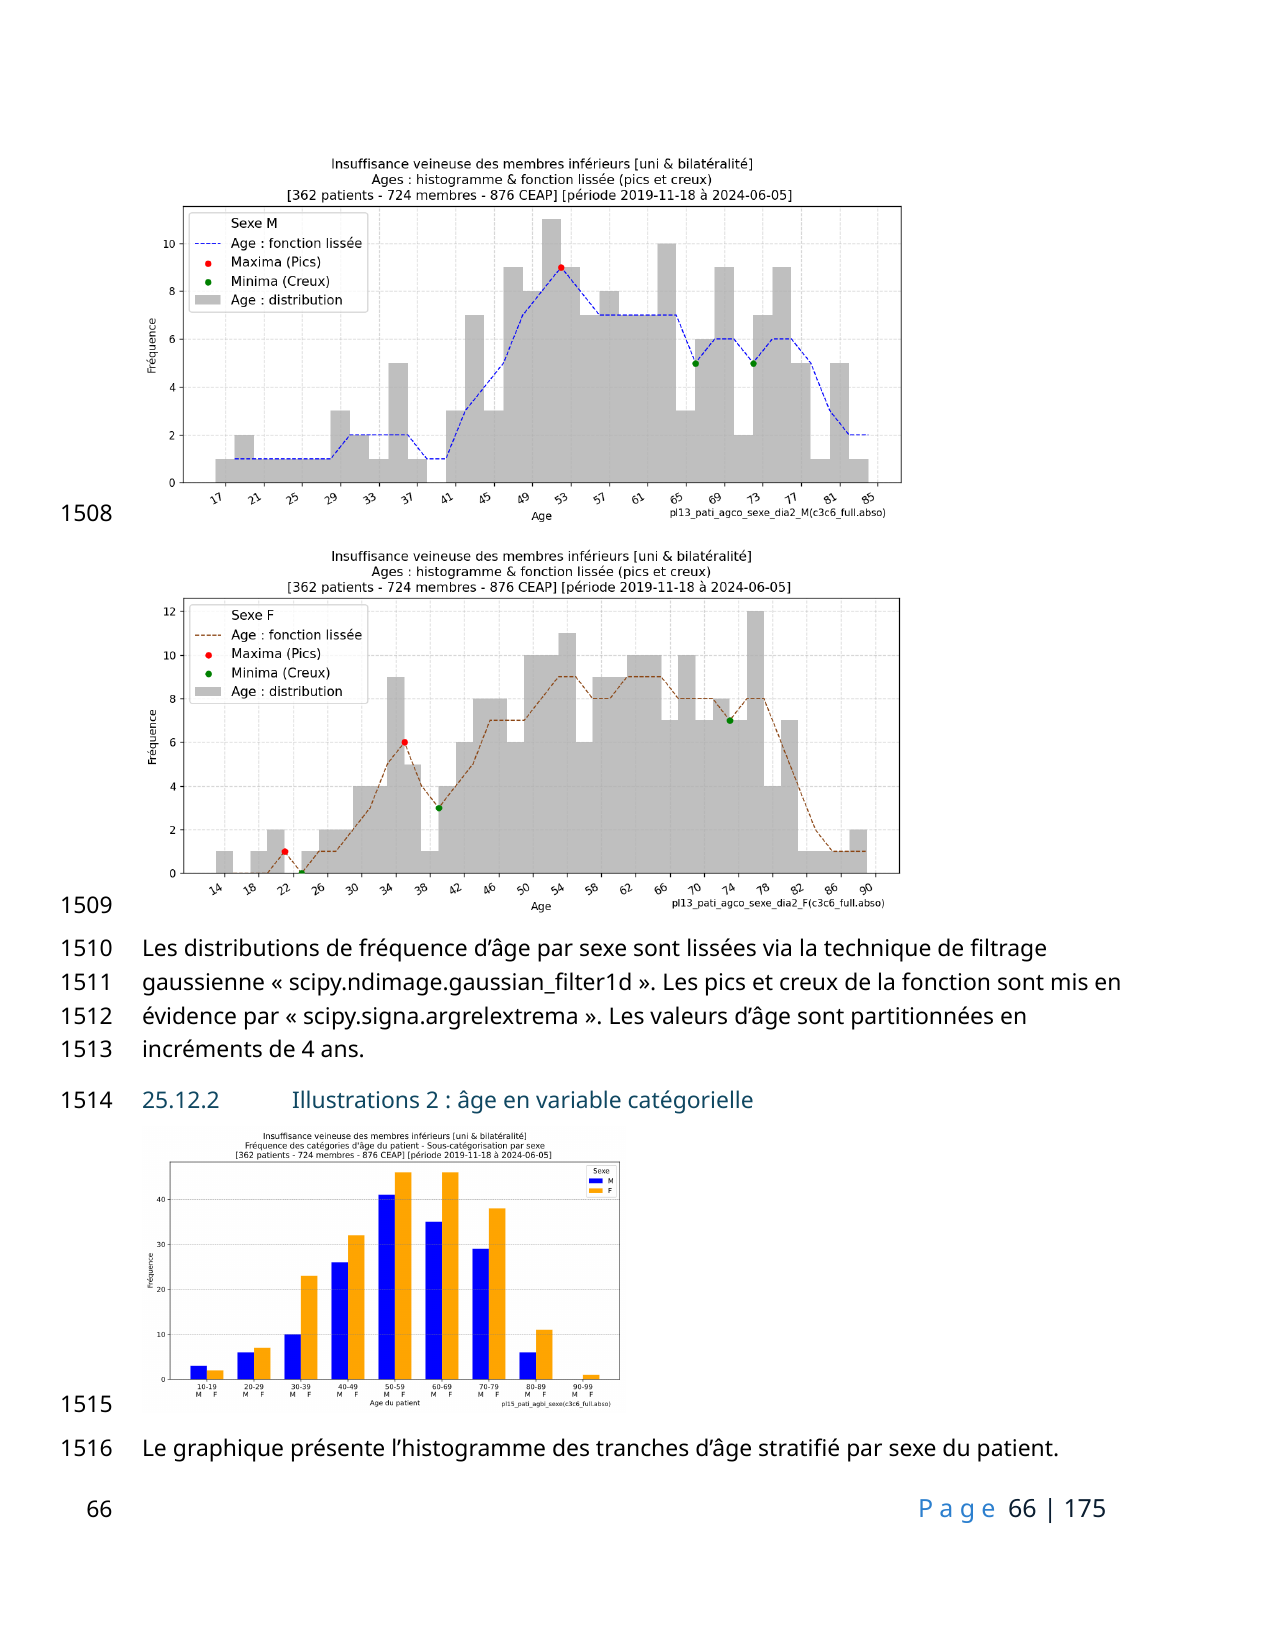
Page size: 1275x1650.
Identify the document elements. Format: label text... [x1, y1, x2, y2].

picture [141, 1126, 627, 1413]
picture [141, 540, 905, 913]
subtitle Illustrations 2 : âge en variable catégorielle [142, 1084, 1133, 1115]
text Les distributions de fréquence d’âge par sexe sont lissées via la technique de filtrage gaussienne « scipy.ndimage.gaussian_filter1d ». Les pics et creux de la fonction sont mis en évidence par « scipy.signa.argrelextrema ». Les valeurs d’âge sont partitionnées en incréments de 4 ans. [142, 932, 1133, 1065]
text Le graphique présente l’histogramme des tranches d’âge stratifié par sexe du patient. [142, 1432, 1133, 1463]
picture [141, 150, 906, 522]
